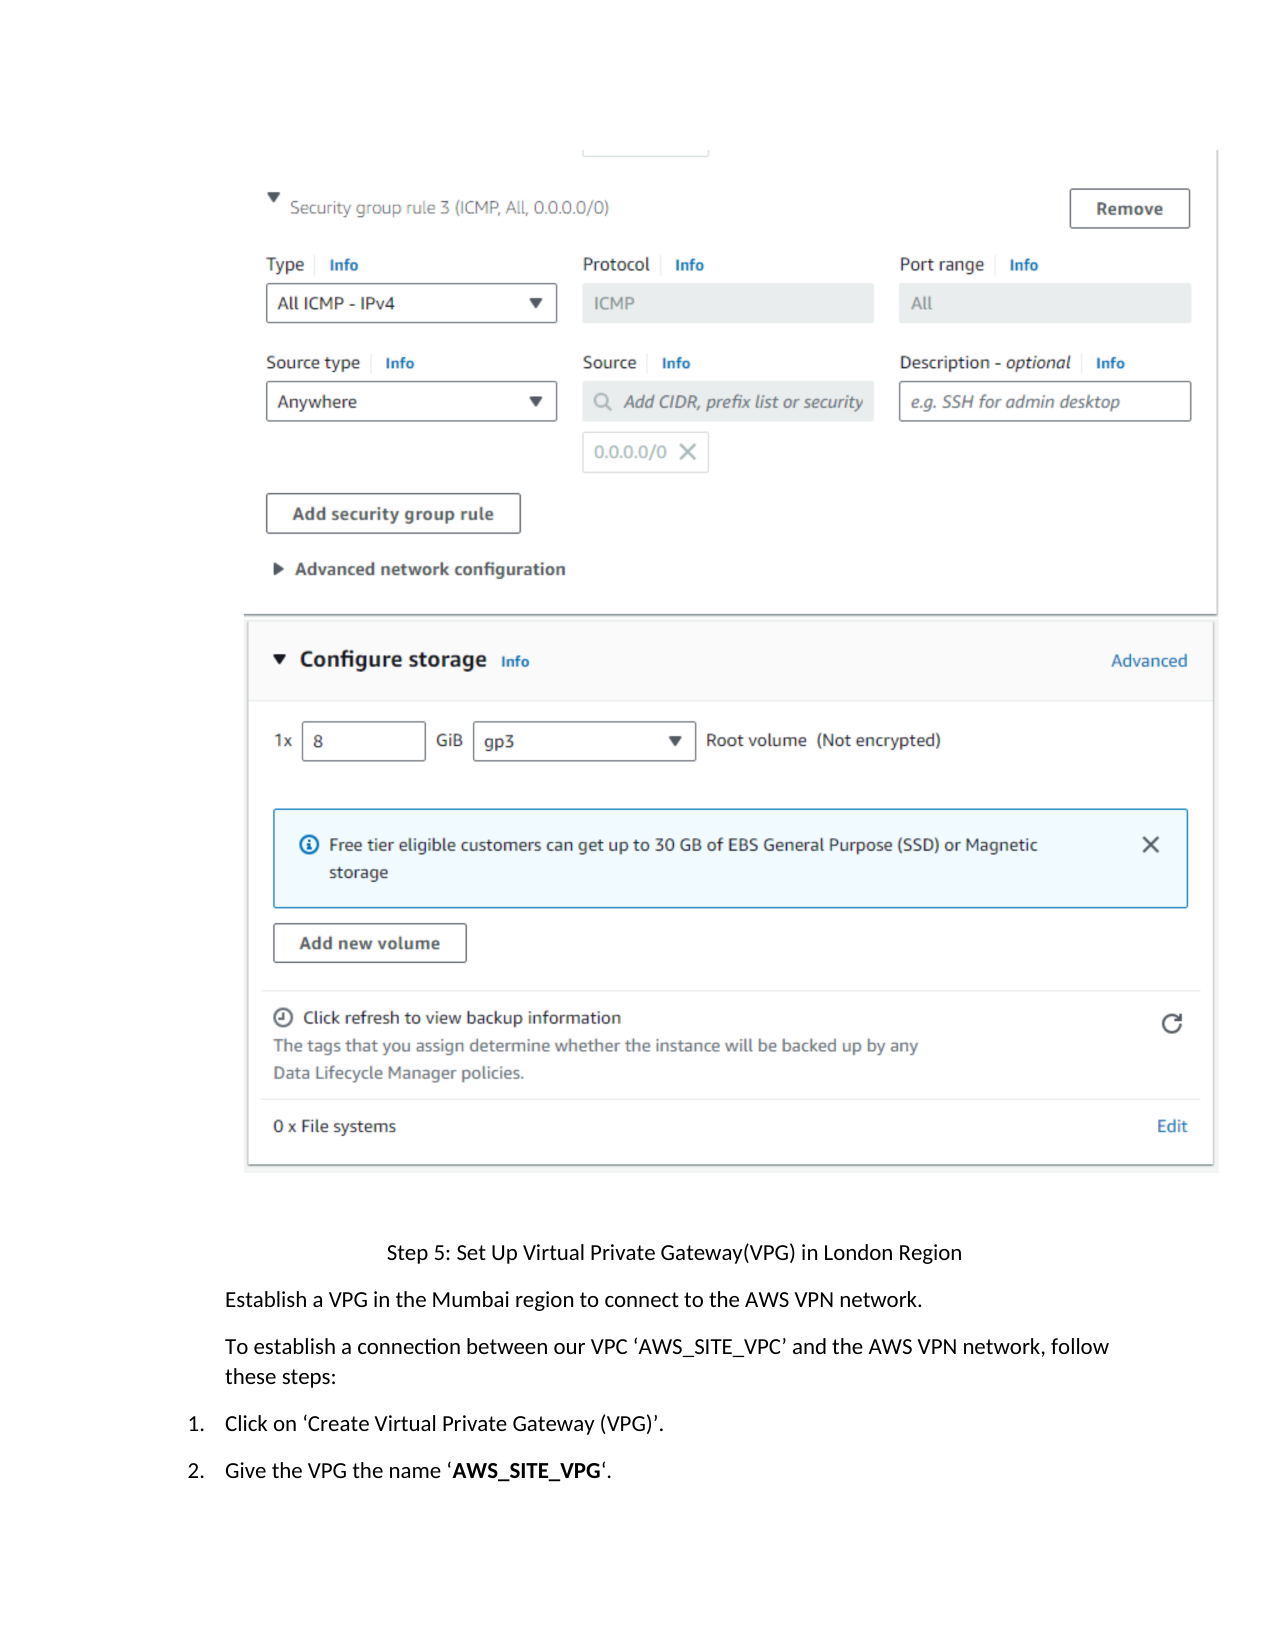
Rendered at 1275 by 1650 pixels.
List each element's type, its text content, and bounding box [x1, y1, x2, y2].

list Click on ‘Create Virtual Private Gateway (VPG)’. [179, 1409, 1125, 1437]
list Give the VPG the name ‘AWS_SITE_VPG‘. [179, 1456, 1125, 1484]
text Step 5: Set Up Virtual Private Gateway(VPG) in London Region [225, 1238, 1125, 1266]
text Establish a VPG in the Mumbai region to connect to the AWS VPN network. [225, 1285, 1125, 1313]
text To establish a connection between our VPC ‘AWS_SITE_VPC’ and the AWS VPN network, follow these steps: [225, 1332, 1125, 1390]
